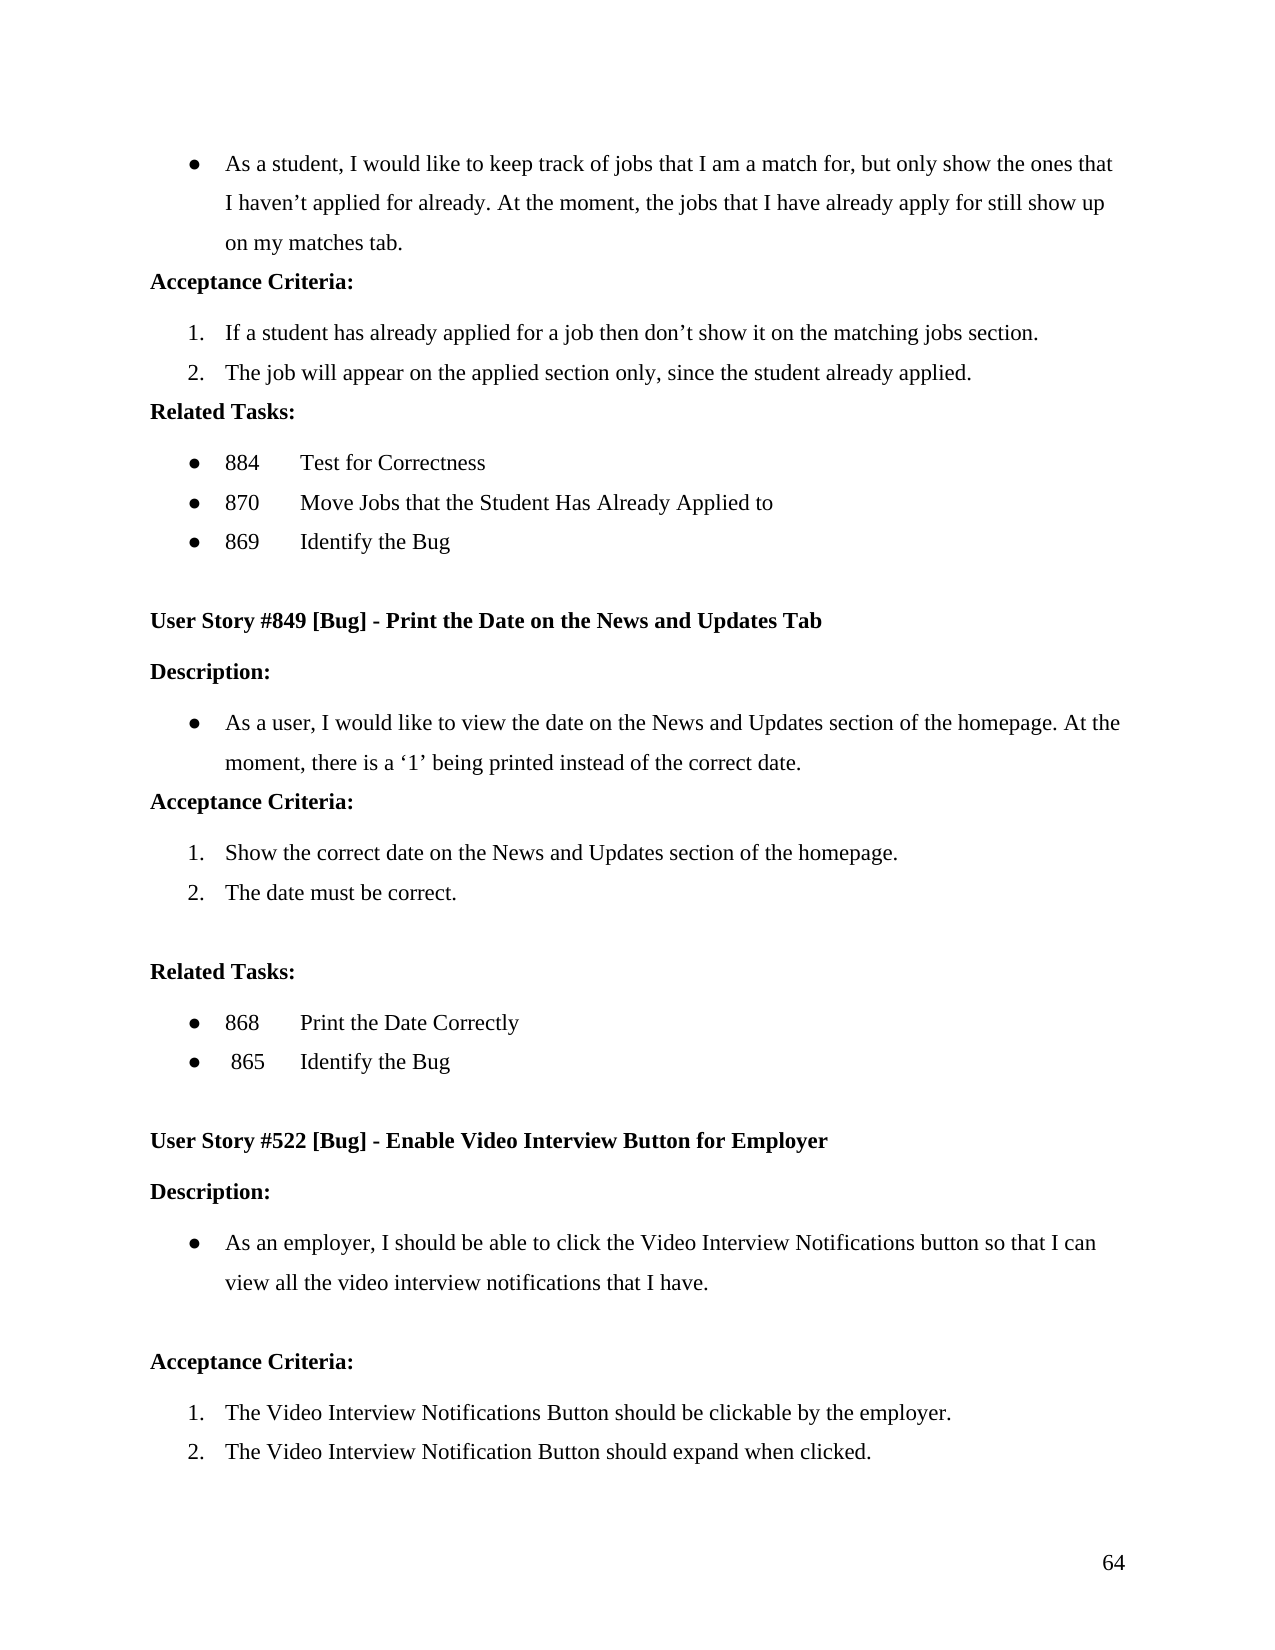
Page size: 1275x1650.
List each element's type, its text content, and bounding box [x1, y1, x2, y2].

text Description: [150, 1178, 1125, 1205]
text User Story #849 [Bug] - Print the Date on the News and Updates Tab [150, 607, 1125, 634]
text User Story #522 [Bug] - Enable Video Interview Button for Employer [150, 1127, 1125, 1154]
list 884 Test for Correctness [187, 449, 1125, 476]
list If a student has already applied for a job then don’t show it on the matching jobs section. [187, 319, 1125, 346]
list As a user, I would like to view the date on the News and Updates section of the homepage. At the moment, there is a ‘1’ being printed instead of the correct date. [187, 709, 1125, 775]
text Related Tasks: [150, 398, 1125, 425]
list The Video Interview Notification Button should expand when clicked. [187, 1438, 1125, 1465]
list As a student, I would like to keep track of jobs that I am a match for, but only show the ones that I haven’t applied for already. At the moment, the jobs that I have already apply for still show up on my matches tab. [187, 150, 1125, 255]
list The job will appear on the applied section only, since the student already applied. [187, 359, 1125, 385]
list Show the correct date on the News and Updates section of the homepage. [187, 839, 1125, 866]
list As an employer, I should be able to click the Video Interview Notifications button so that I can view all the video interview notifications that I have. [187, 1229, 1125, 1295]
text Acceptance Criteria: [150, 268, 1125, 295]
text Description: [150, 658, 1125, 685]
list 870 Move Jobs that the Student Has Already Applied to [187, 489, 1125, 515]
list The date must be correct. [187, 879, 1125, 905]
text Acceptance Criteria: [150, 1348, 1125, 1374]
list 865 Identify the Bug [187, 1048, 1125, 1075]
text Acceptance Criteria: [150, 788, 1125, 815]
list The Video Interview Notifications Button should be clickable by the employer. [187, 1399, 1125, 1425]
list 868 Print the Date Correctly [187, 1009, 1125, 1035]
text Related Tasks: [150, 958, 1125, 984]
list 869 Identify the Bug [187, 528, 1125, 555]
